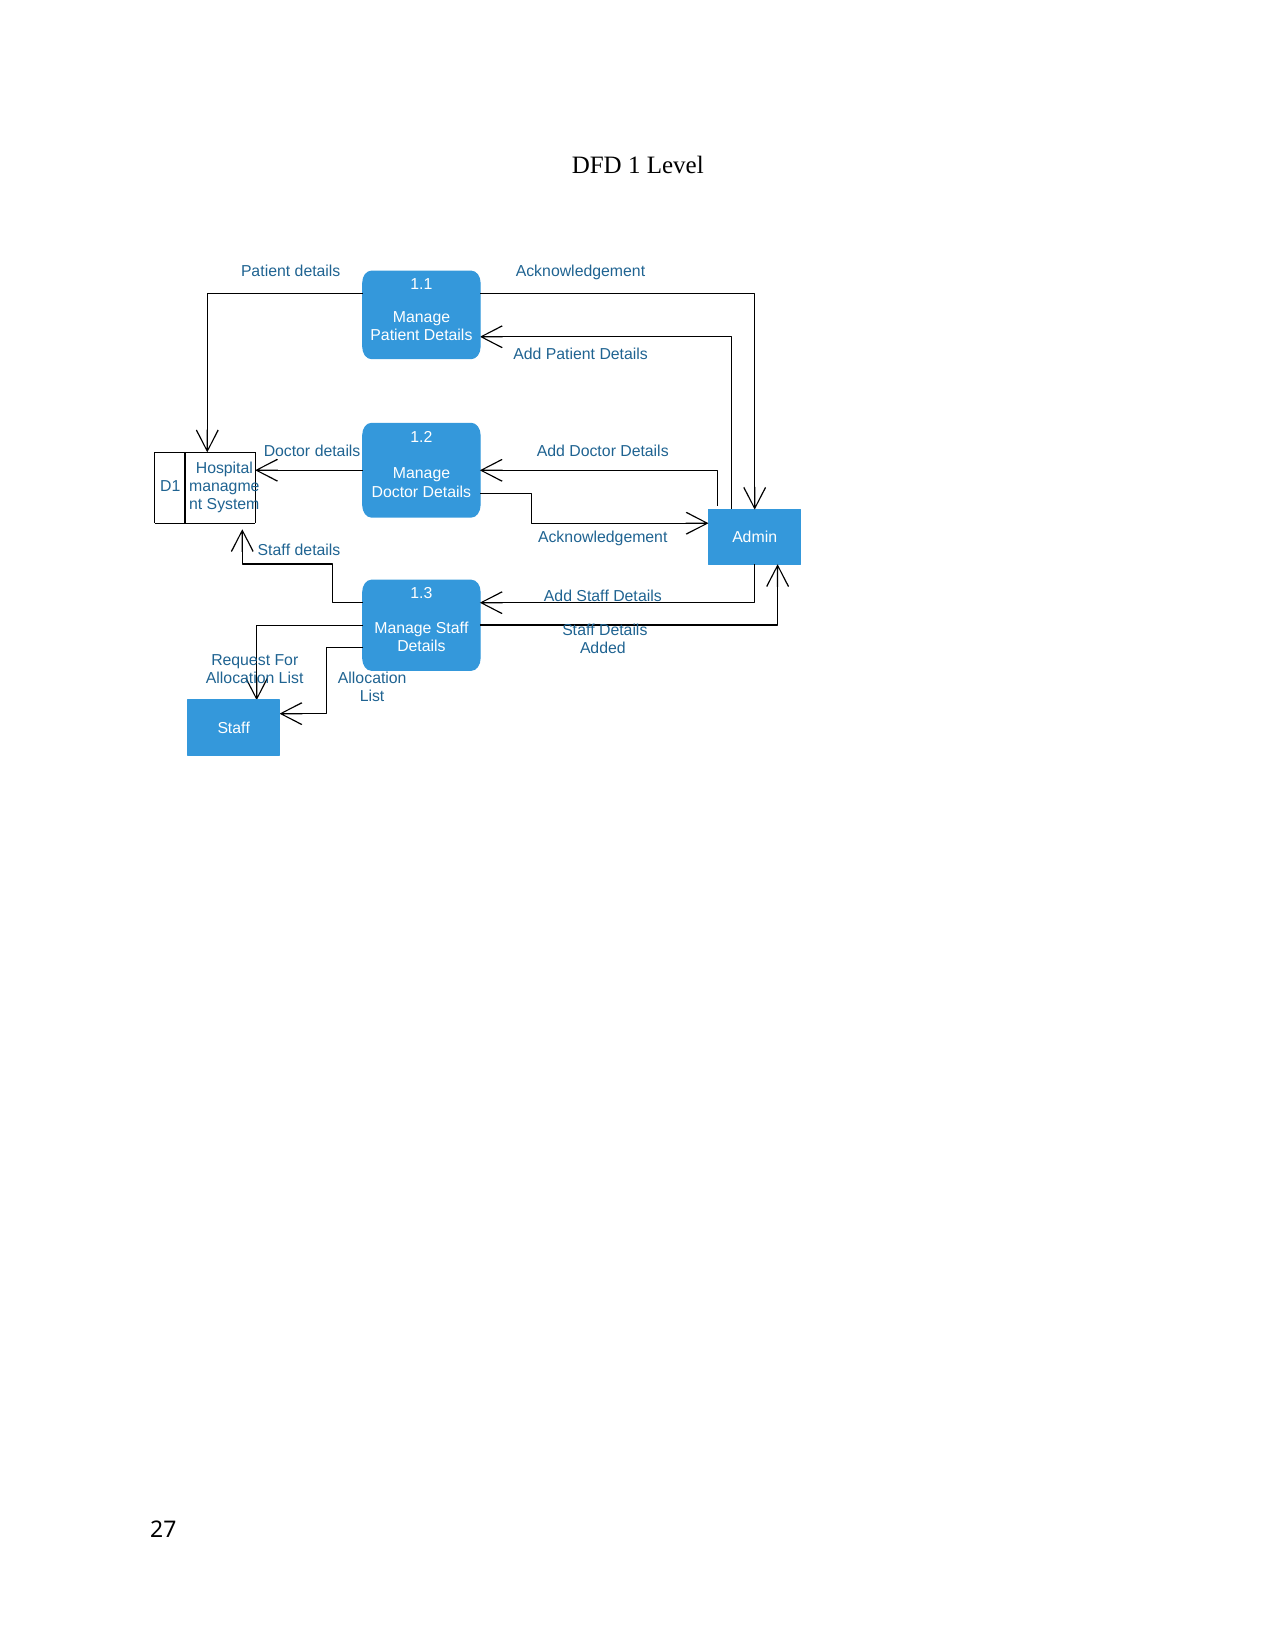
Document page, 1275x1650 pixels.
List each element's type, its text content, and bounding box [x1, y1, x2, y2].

text DFD 1 Level [150, 150, 1125, 179]
